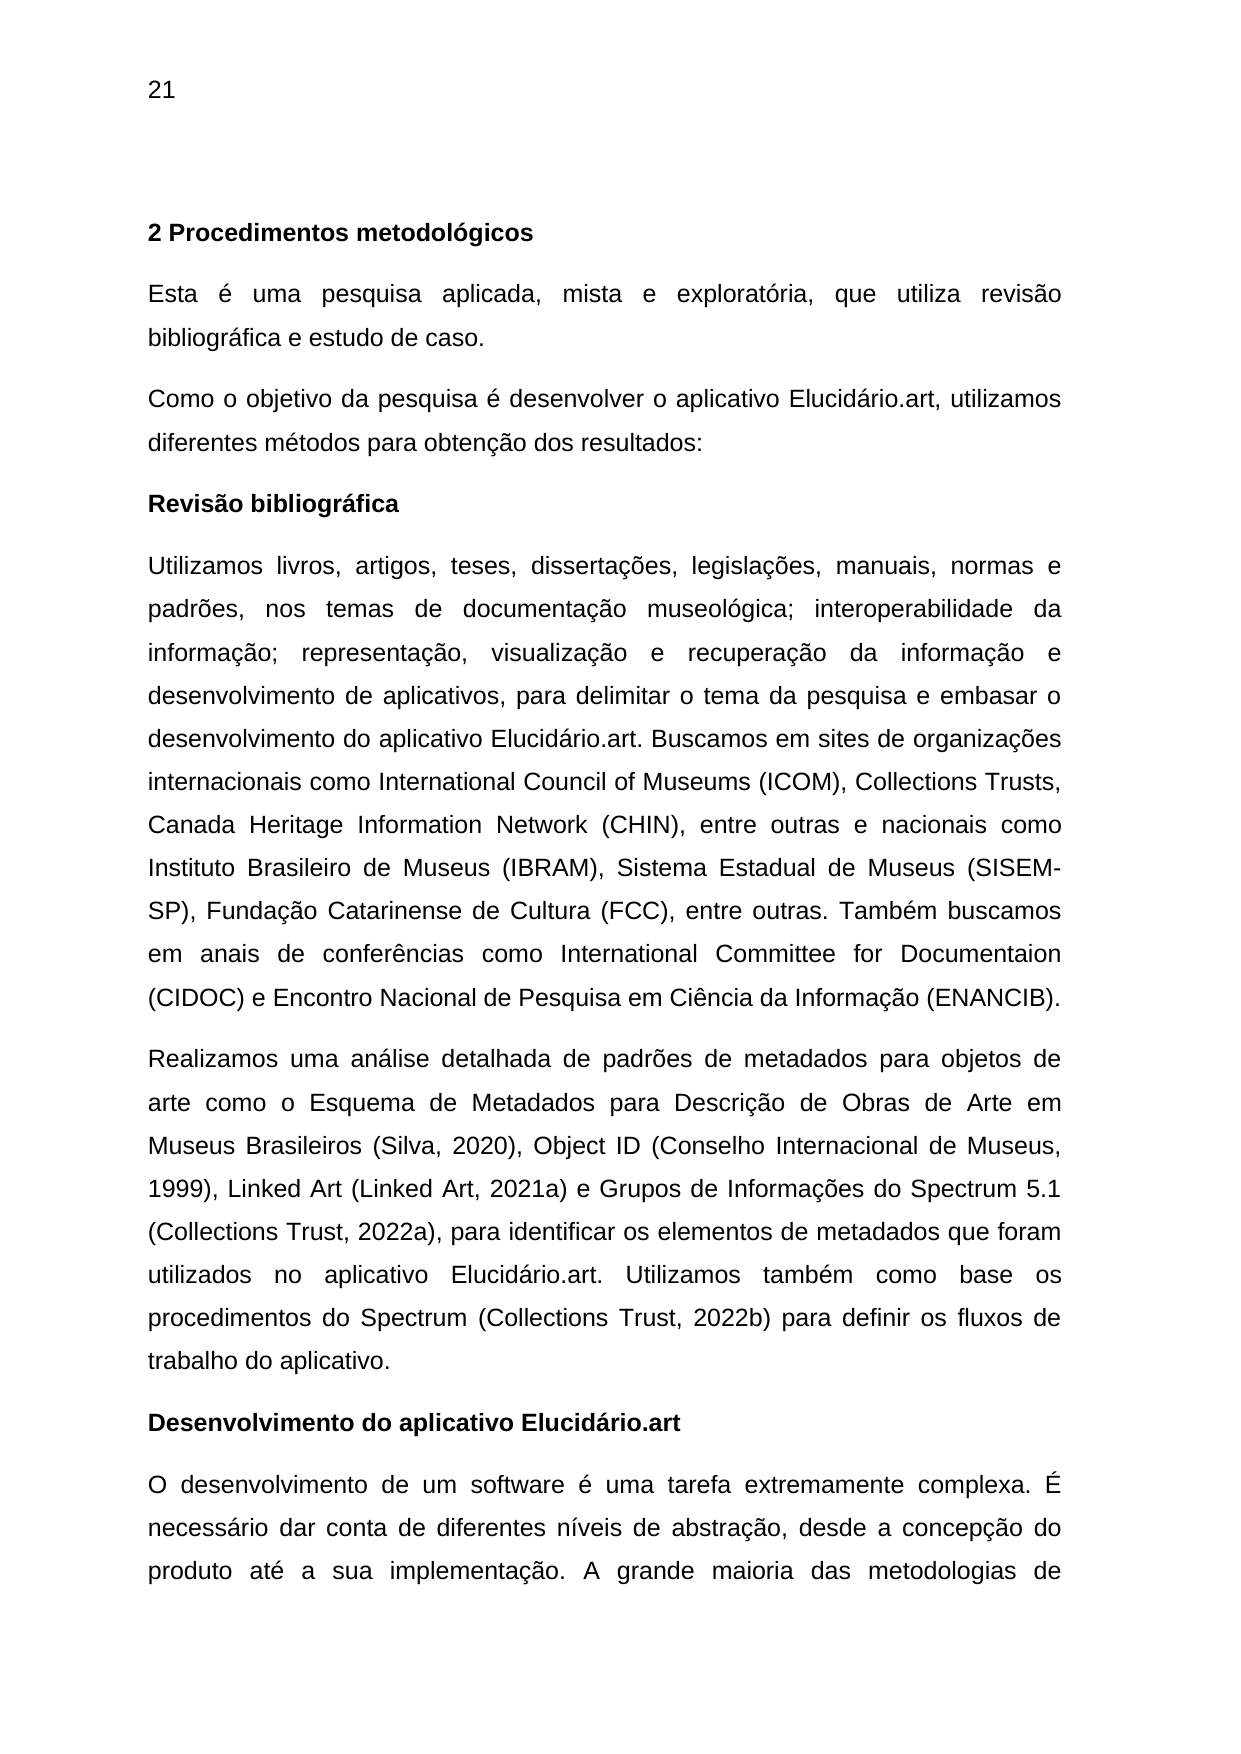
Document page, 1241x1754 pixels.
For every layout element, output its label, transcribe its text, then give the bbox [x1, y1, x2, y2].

text Realizamos uma análise detalhada de padrões de metadados para objetos de arte como o Esquema de Metadados para Descrição de Obras de Arte em Museus Brasileiros (Silva, 2020), Object ID (Conselho Internacional de Museus, 1999), Linked Art (Linked Art, 2021a) e Grupos de Informações do Spectrum 5.1 (Collections Trust, 2022a), para identificar os elementos de metadados que foram utilizados no aplicativo Elucidário.art. Utilizamos também como base os procedimentos do Spectrum (Collections Trust, 2022b) para definir os fluxos de trabalho do aplicativo. [148, 1044, 1063, 1375]
text Utilizamos livros, artigos, teses, dissertações, legislações, manuais, normas e padrões, nos temas de documentação museológica; interoperabilidade da informação; representação, visualização e recuperação da informação e desenvolvimento de aplicativos, para delimitar o tema da pesquisa e embasar o desenvolvimento do aplicativo Elucidário.art. Buscamos em sites de organizações internacionais como International Council of Museums (ICOM), Collections Trusts, Canada Heritage Information Network (CHIN), entre outras e nacionais como Instituto Brasileiro de Museus (IBRAM), Sistema Estadual de Museus (SISEM-SP), Fundação Catarinense de Cultura (FCC), entre outras. Também buscamos em anais de conferências como International Committee for Documentaion (CIDOC) e Encontro Nacional de Pesquisa em Ciência da Informação (ENANCIB). [148, 551, 1063, 1011]
text Revisão bibliográfica [148, 489, 1063, 518]
text Esta é uma pesquisa aplicada, mista e exploratória, que utiliza revisão bibliográfica e estudo de caso. [148, 279, 1063, 351]
text Desenvolvimento do aplicativo Elucidário.art [148, 1408, 1063, 1437]
text Como o objetivo da pesquisa é desenvolver o aplicativo Elucidário.art, utilizamos diferentes métodos para obtenção dos resultados: [148, 384, 1063, 456]
subtitle 2 Procedimentos metodológicos [148, 218, 1063, 246]
